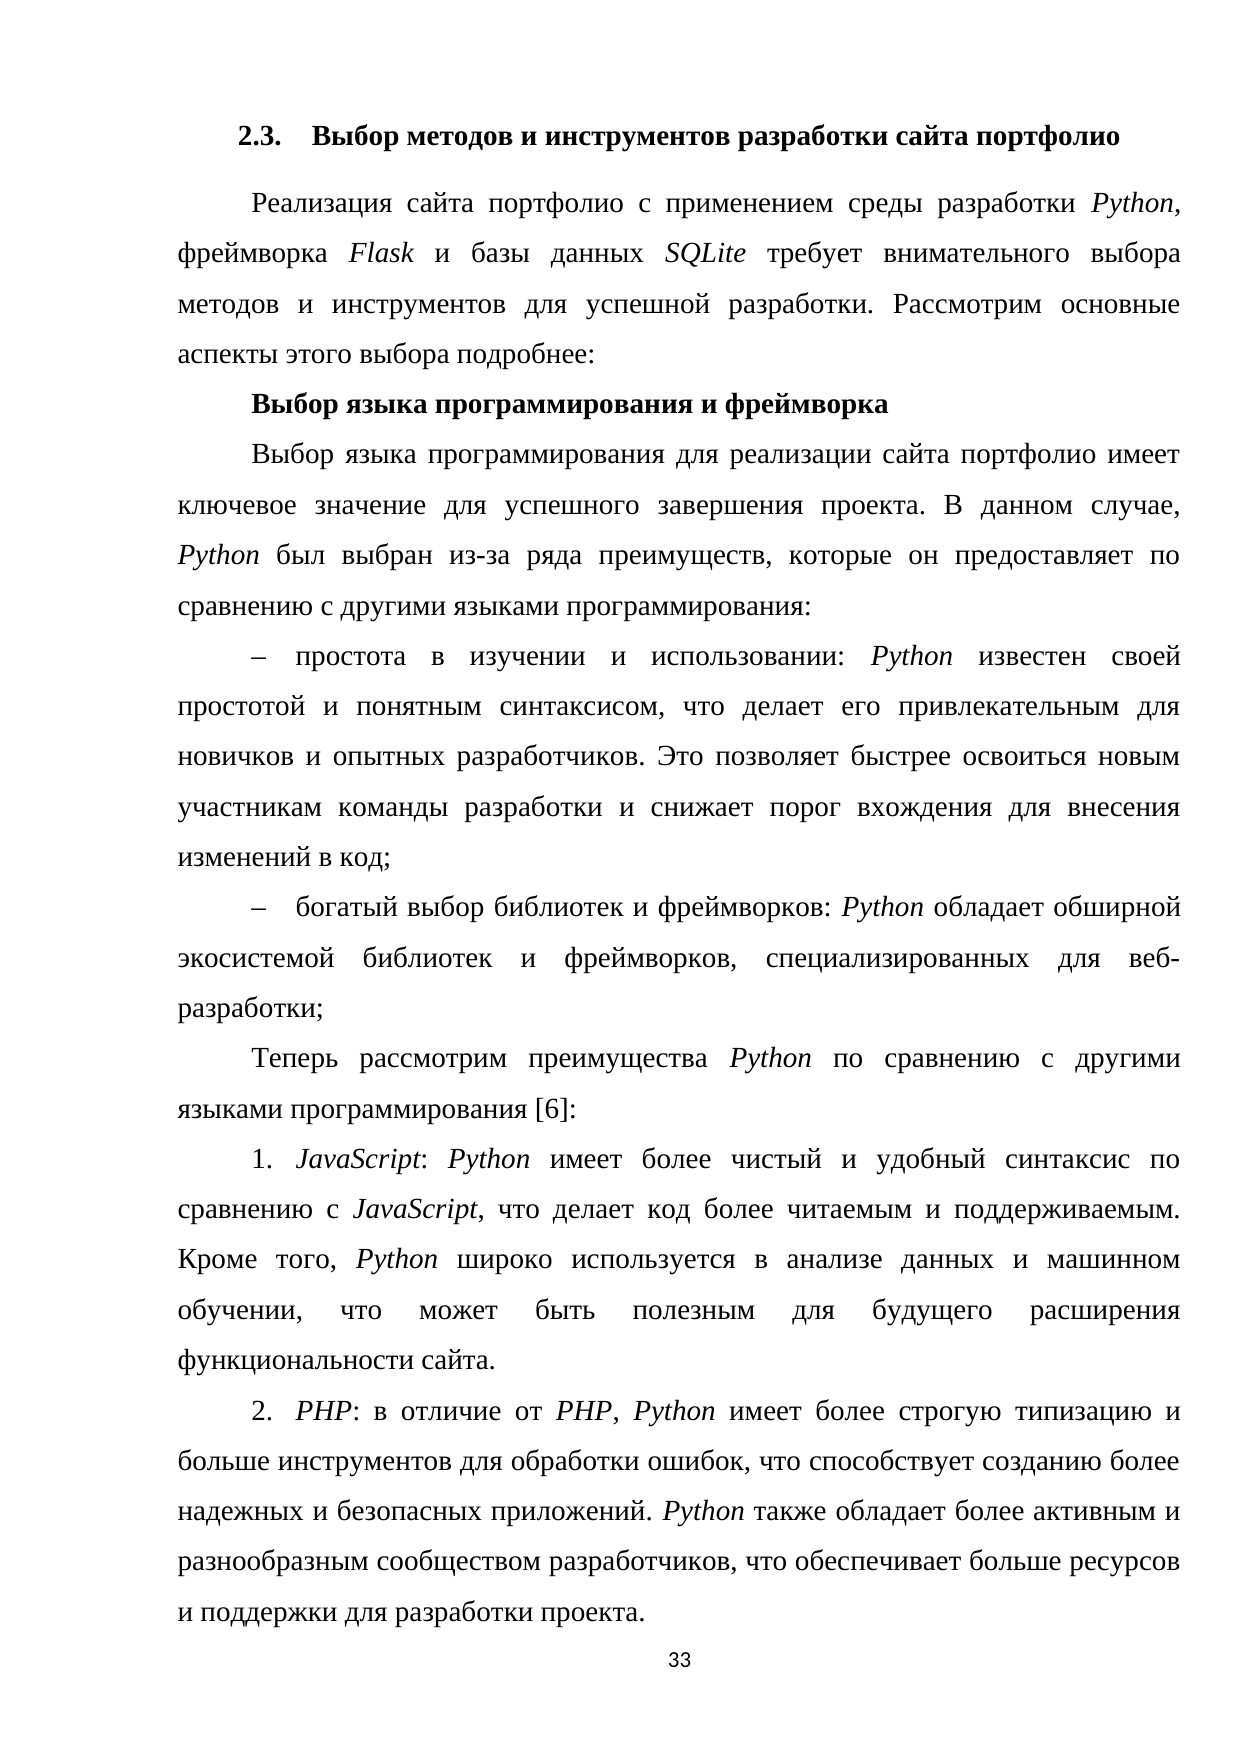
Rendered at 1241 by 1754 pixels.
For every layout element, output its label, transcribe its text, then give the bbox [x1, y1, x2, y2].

text Теперь рассмотрим преимущества Python по сравнению с другими языками программирования [6]: [177, 1040, 1181, 1124]
text Выбор языка программирования для реализации сайта портфолио имеет ключевое значение для успешного завершения проекта. В данном случае, Python был выбран из-за ряда преимуществ, которые он предоставляет по сравнению с другими языками программирования: [177, 437, 1181, 621]
list JavaScript: Python имеет более чистый и удобный синтаксис по сравнению с JavaScript, что делает код более читаемым и поддерживаемым. Кроме того, Python широко используется в анализе данных и машинном обучении, что может быть полезным для будущего расширения функциональности сайта. [177, 1141, 1181, 1376]
list PHP: в отличие от PHP, Python имеет более строгую типизацию и больше инструментов для обработки ошибок, что способствует созданию более надежных и безопасных приложений. Python также обладает более активным и разнообразным сообществом разработчиков, что обеспечивает больше ресурсов и поддержки для разработки проекта. [177, 1393, 1181, 1627]
list Реализация сайта портфолио с применением среды разработки Python, фреймворка Flask и базы данных SQLite требует внимательного выбора методов и инструментов для успешной разработки. Рассмотрим основные аспекты этого выбора подробнее: [177, 185, 1181, 369]
subtitle Выбор методов и инструментов разработки сайта портфолио [177, 118, 1181, 152]
list богатый выбор библиотек и фреймворков: Python обладает обширной экосистемой библиотек и фреймворков, специализированных для веб-разработки; [177, 889, 1181, 1024]
text Выбор языка программирования и фреймворка [251, 386, 1181, 420]
list простота в изучении и использовании: Python известен своей простотой и понятным синтаксисом, что делает его привлекательным для новичков и опытных разработчиков. Это позволяет быстрее освоиться новым участникам команды разработки и снижает порог вхождения для внесения изменений в код; [177, 638, 1181, 873]
